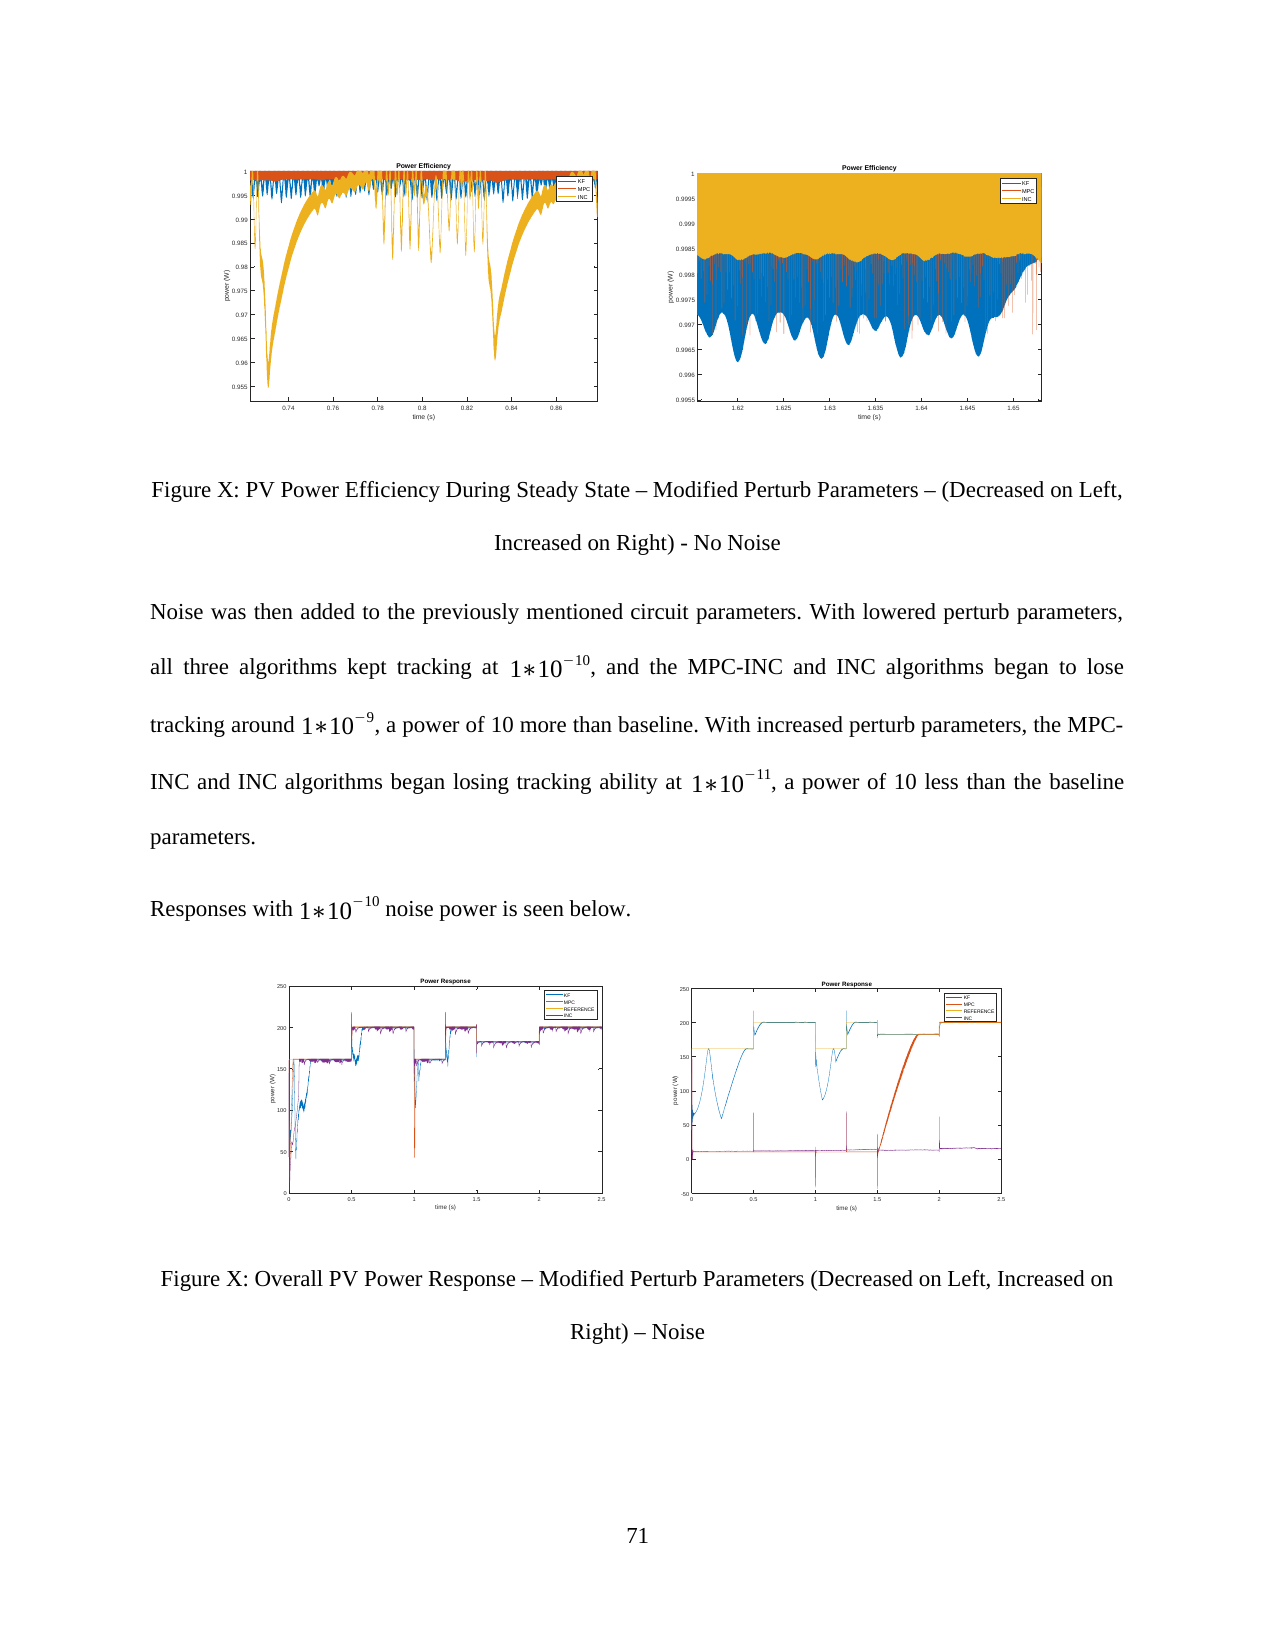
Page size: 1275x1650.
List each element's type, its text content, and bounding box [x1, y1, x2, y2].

text Responses with noise power is seen below. [150, 893, 1125, 924]
text Figure X: Overall PV Power Response – Modified Perturb Parameters (Decreased on Left, Increased on Right) – Noise [150, 1265, 1125, 1344]
text Noise was then added to the previously mentioned circuit parameters. With lowered perturb parameters, all three algorithms kept tracking at , and the MPC-INC and INC algorithms began to lose tracking around , a power of 10 more than baseline. With increased perturb parameters, the MPC-INC and INC algorithms began losing tracking ability at , a power of 10 less than the baseline parameters. [150, 598, 1125, 850]
text Figure X: PV Power Efficiency During Steady State – Modified Perturb Parameters – (Decreased on Left, Increased on Right) - No Noise [150, 476, 1125, 555]
